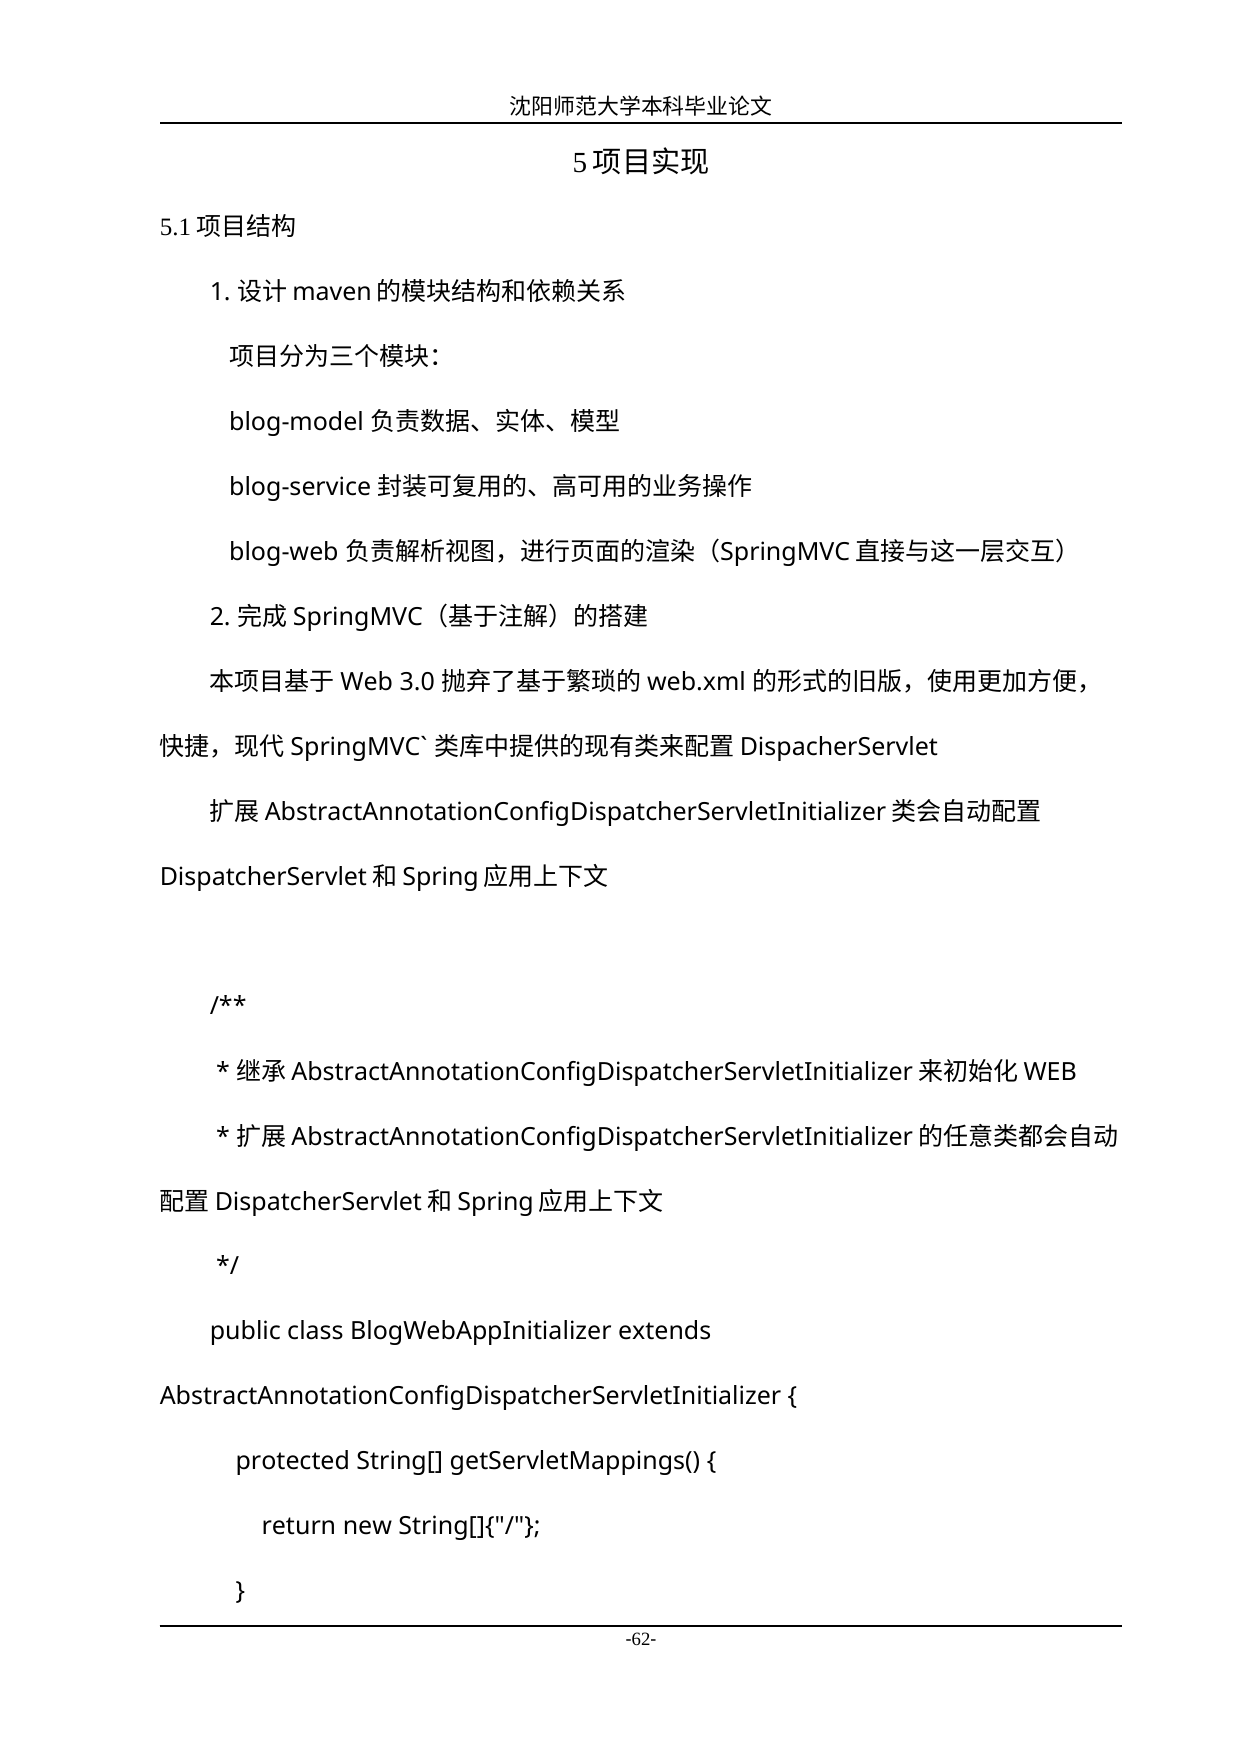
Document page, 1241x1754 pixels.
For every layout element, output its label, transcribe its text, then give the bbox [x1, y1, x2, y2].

text 2. 完成 SpringMVC（基于注解）的搭建 [159, 582, 1122, 647]
text blog-service 封装可复用的、高可用的业务操作 [159, 452, 1122, 517]
text * 继承AbstractAnnotationConfigDispatcherServletInitializer来初始化WEB [159, 1037, 1122, 1102]
text public class BlogWebAppInitializer extends AbstractAnnotationConfigDispatcherServletInitializer { [159, 1297, 1122, 1427]
text blog-web 负责解析视图，进行页面的渲染（SpringMVC直接与这一层交互） [159, 517, 1122, 582]
text /** [159, 972, 1122, 1037]
text } [159, 1557, 1122, 1622]
text 本项目基于 Web 3.0 抛弃了基于繁琐的 web.xml 的形式的旧版，使用更加方便，快捷，现代 SpringMVC` 类库中提供的现有类来配置 DispacherServlet [159, 647, 1122, 777]
text * 扩展AbstractAnnotationConfigDispatcherServletInitializer的任意类都会自动配置DispatcherServlet和Spring应用上下文 [159, 1102, 1122, 1232]
text */ [159, 1232, 1122, 1297]
text return new String[]{"/"}; [159, 1492, 1122, 1557]
text 项目分为三个模块： [159, 322, 1122, 387]
text blog-model 负责数据、实体、模型 [159, 387, 1122, 452]
text protected String[] getServletMappings() { [159, 1427, 1122, 1492]
text 扩展AbstractAnnotationConfigDispatcherServletInitializer类会自动配置DispatcherServlet和Spring应用上下文 [159, 777, 1122, 907]
text 1. 设计maven的模块结构和依赖关系 [159, 257, 1122, 322]
